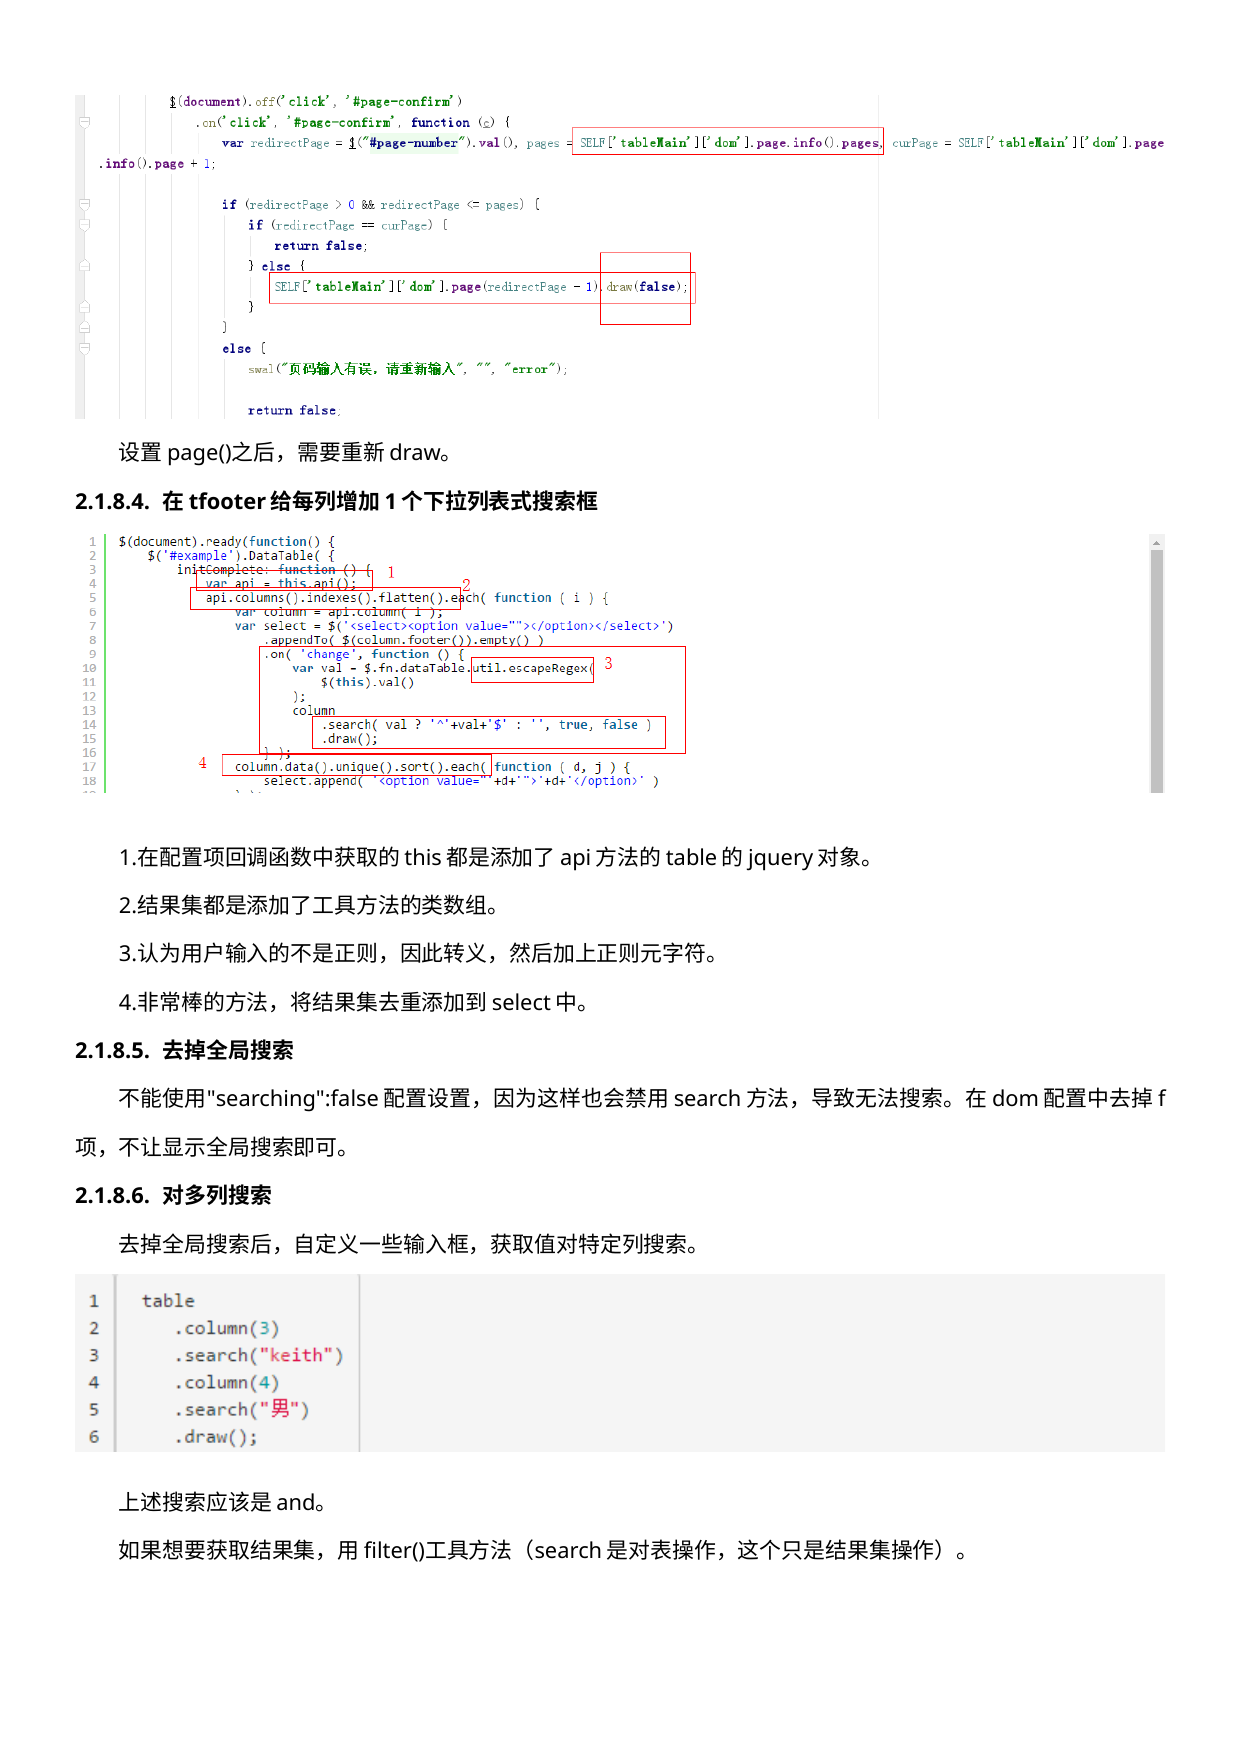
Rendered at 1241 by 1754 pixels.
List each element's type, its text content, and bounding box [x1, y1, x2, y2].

text 如果想要获取结果集，用filter()工具方法（search是对表操作，这个只是结果集操作）。 [75, 1533, 1165, 1565]
text 2.结果集都是添加了工具方法的类数组。 [75, 887, 1165, 920]
text 不能使用"searching":false配置设置，因为这样也会禁用search方法，导致无法搜索。在dom配置中去掉f项，不让显示全局搜索即可。 [75, 1081, 1165, 1162]
text 对多列搜索 [75, 1178, 1165, 1210]
picture [75, 531, 1166, 793]
text 去掉全局搜索 [75, 1032, 1165, 1065]
text 上述搜索应该是and。 [75, 1484, 1165, 1517]
picture [75, 1274, 1166, 1452]
text 4.非常棒的方法，将结果集去重添加到select中。 [75, 984, 1165, 1017]
text 3.认为用户输入的不是正则，因此转义，然后加上正则元字符。 [75, 936, 1165, 968]
text 在tfooter给每列增加1个下拉列表式搜索框 [75, 483, 1165, 516]
text 设置page()之后，需要重新draw。 [75, 435, 1165, 468]
text 1.在配置项回调函数中获取的this都是添加了api方法的table的jquery对象。 [75, 839, 1165, 872]
picture [75, 95, 1166, 419]
text 去掉全局搜索后，自定义一些输入框，获取值对特定列搜索。 [75, 1226, 1165, 1259]
